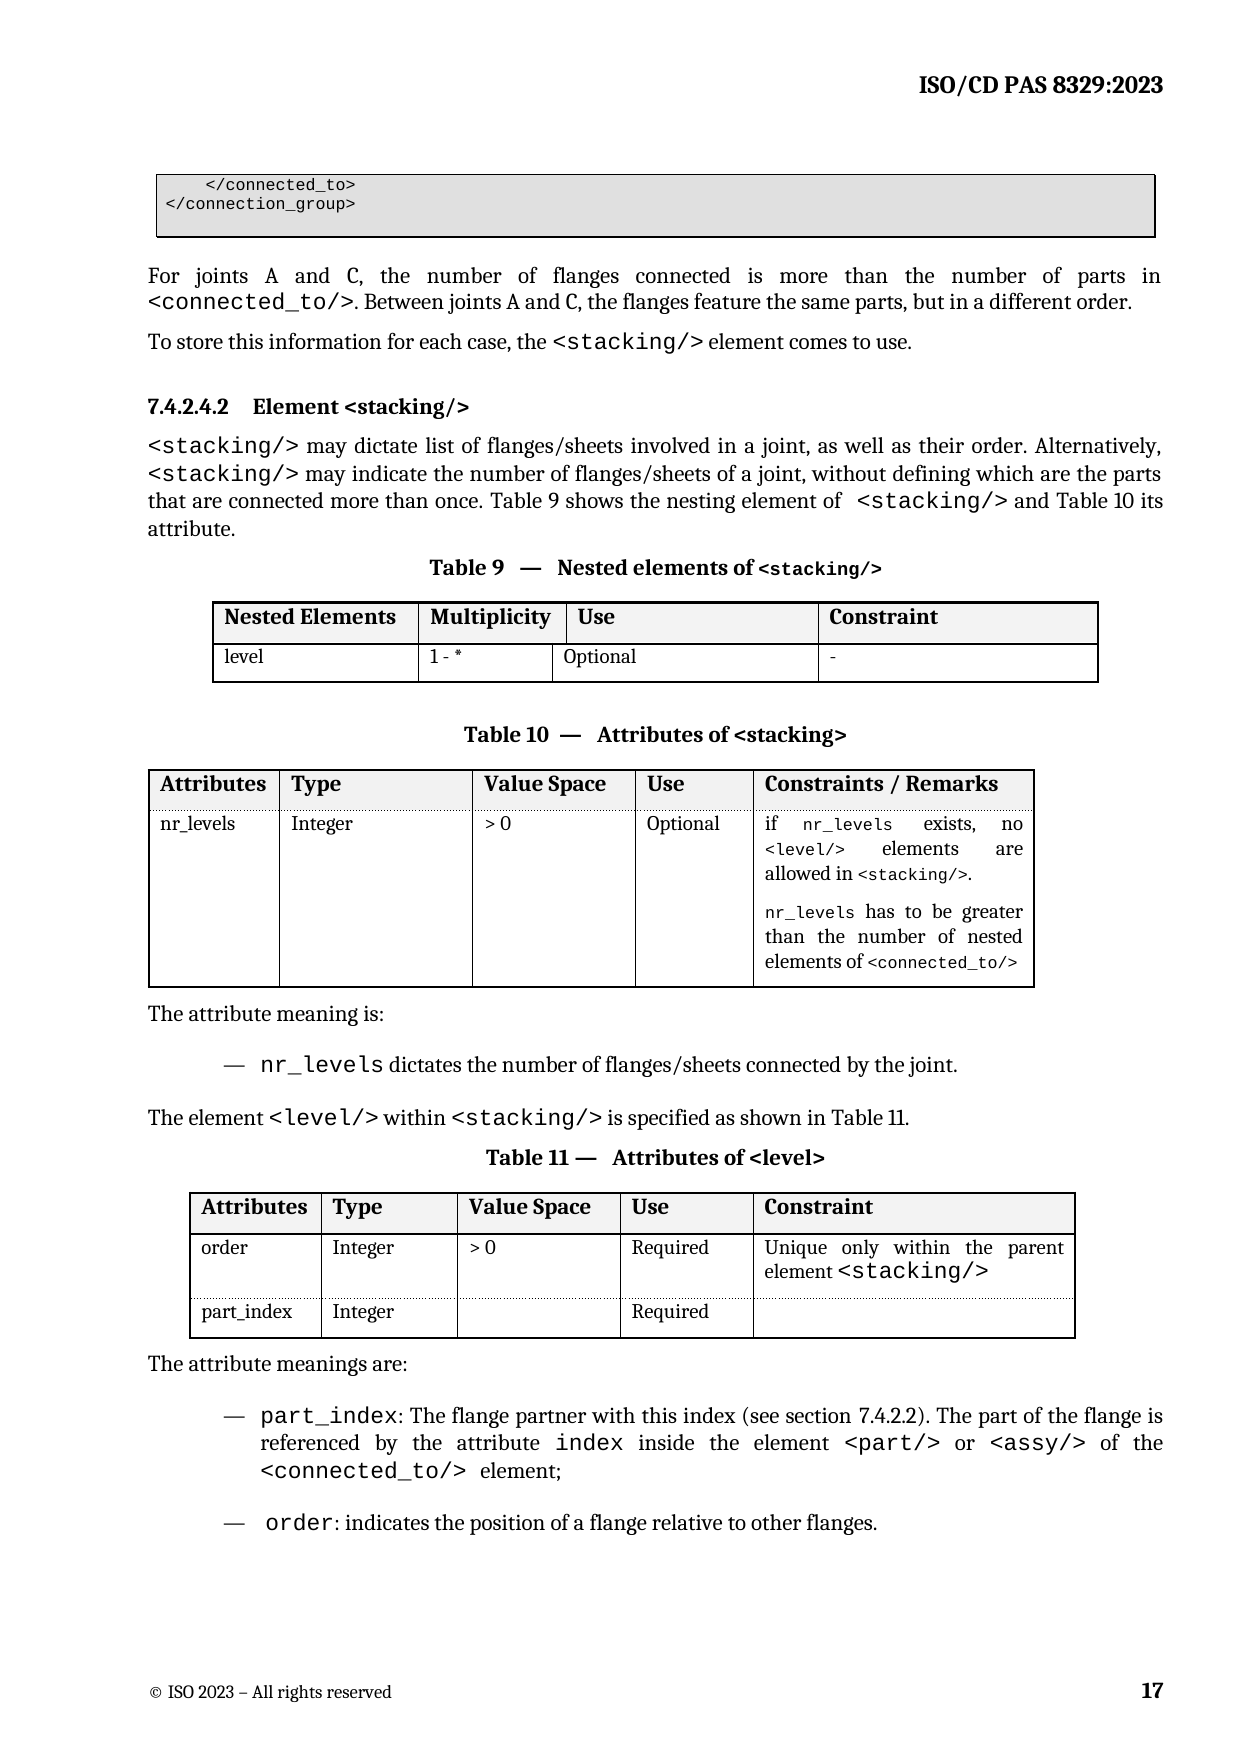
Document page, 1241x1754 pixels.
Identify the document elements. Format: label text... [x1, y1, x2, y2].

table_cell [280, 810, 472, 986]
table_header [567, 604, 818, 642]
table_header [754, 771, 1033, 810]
text </connection_group> [157, 193, 1154, 212]
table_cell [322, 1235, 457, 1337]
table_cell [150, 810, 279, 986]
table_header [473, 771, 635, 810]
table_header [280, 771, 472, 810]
text Table 11 — Attributes of <level> [148, 1144, 1163, 1171]
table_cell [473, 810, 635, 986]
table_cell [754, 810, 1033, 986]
text The attribute meaning is: [148, 1001, 1163, 1027]
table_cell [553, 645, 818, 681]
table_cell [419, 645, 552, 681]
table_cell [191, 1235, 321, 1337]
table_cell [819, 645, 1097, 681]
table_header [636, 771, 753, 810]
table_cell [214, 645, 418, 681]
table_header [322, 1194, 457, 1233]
text For joints A and C, the number of flanges connected is more than the number of parts in <connected_to/>. Between joints A and C, the flanges feature the same parts, but in a different order. [148, 263, 1163, 317]
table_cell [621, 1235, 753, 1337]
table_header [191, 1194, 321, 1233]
text The attribute meanings are: [148, 1351, 1163, 1378]
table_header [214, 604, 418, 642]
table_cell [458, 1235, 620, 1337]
list part_index: The flange partner with this index (see section 7.4.2.2). The part of the flange is referenced by the attribute index inside the element <part/> or <assy/> of the <connected_to/> element; [223, 1403, 1163, 1485]
text Table 9 — Nested elements of <stacking/> [148, 554, 1163, 581]
text <stacking/> may dictate list of flanges/sheets involved in a joint, as well as their order. Alternatively, <stacking/> may indicate the number of flanges/sheets of a joint, without defining which are the parts that are connected more than once. Table 9 shows the nesting element of <stacking/> and Table 10 its attribute. [148, 433, 1163, 542]
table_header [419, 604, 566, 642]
list order: indicates the position of a flange relative to other flanges. [223, 1510, 1163, 1538]
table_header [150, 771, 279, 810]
text The element <level/> within <stacking/> is specified as shown in Table 11. [148, 1104, 1163, 1132]
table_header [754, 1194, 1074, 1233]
text Table 10 — Attributes of <stacking> [148, 722, 1163, 748]
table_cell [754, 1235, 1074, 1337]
text </connected_to> [157, 175, 1154, 193]
text To store this information for each case, the <stacking/> element comes to use. [148, 329, 1163, 357]
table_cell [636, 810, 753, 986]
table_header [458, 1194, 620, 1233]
subtitle Element <stacking/> [148, 394, 1163, 420]
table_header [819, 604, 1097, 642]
list nr_levels dictates the number of flanges/sheets connected by the joint. [223, 1052, 1163, 1079]
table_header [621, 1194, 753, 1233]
